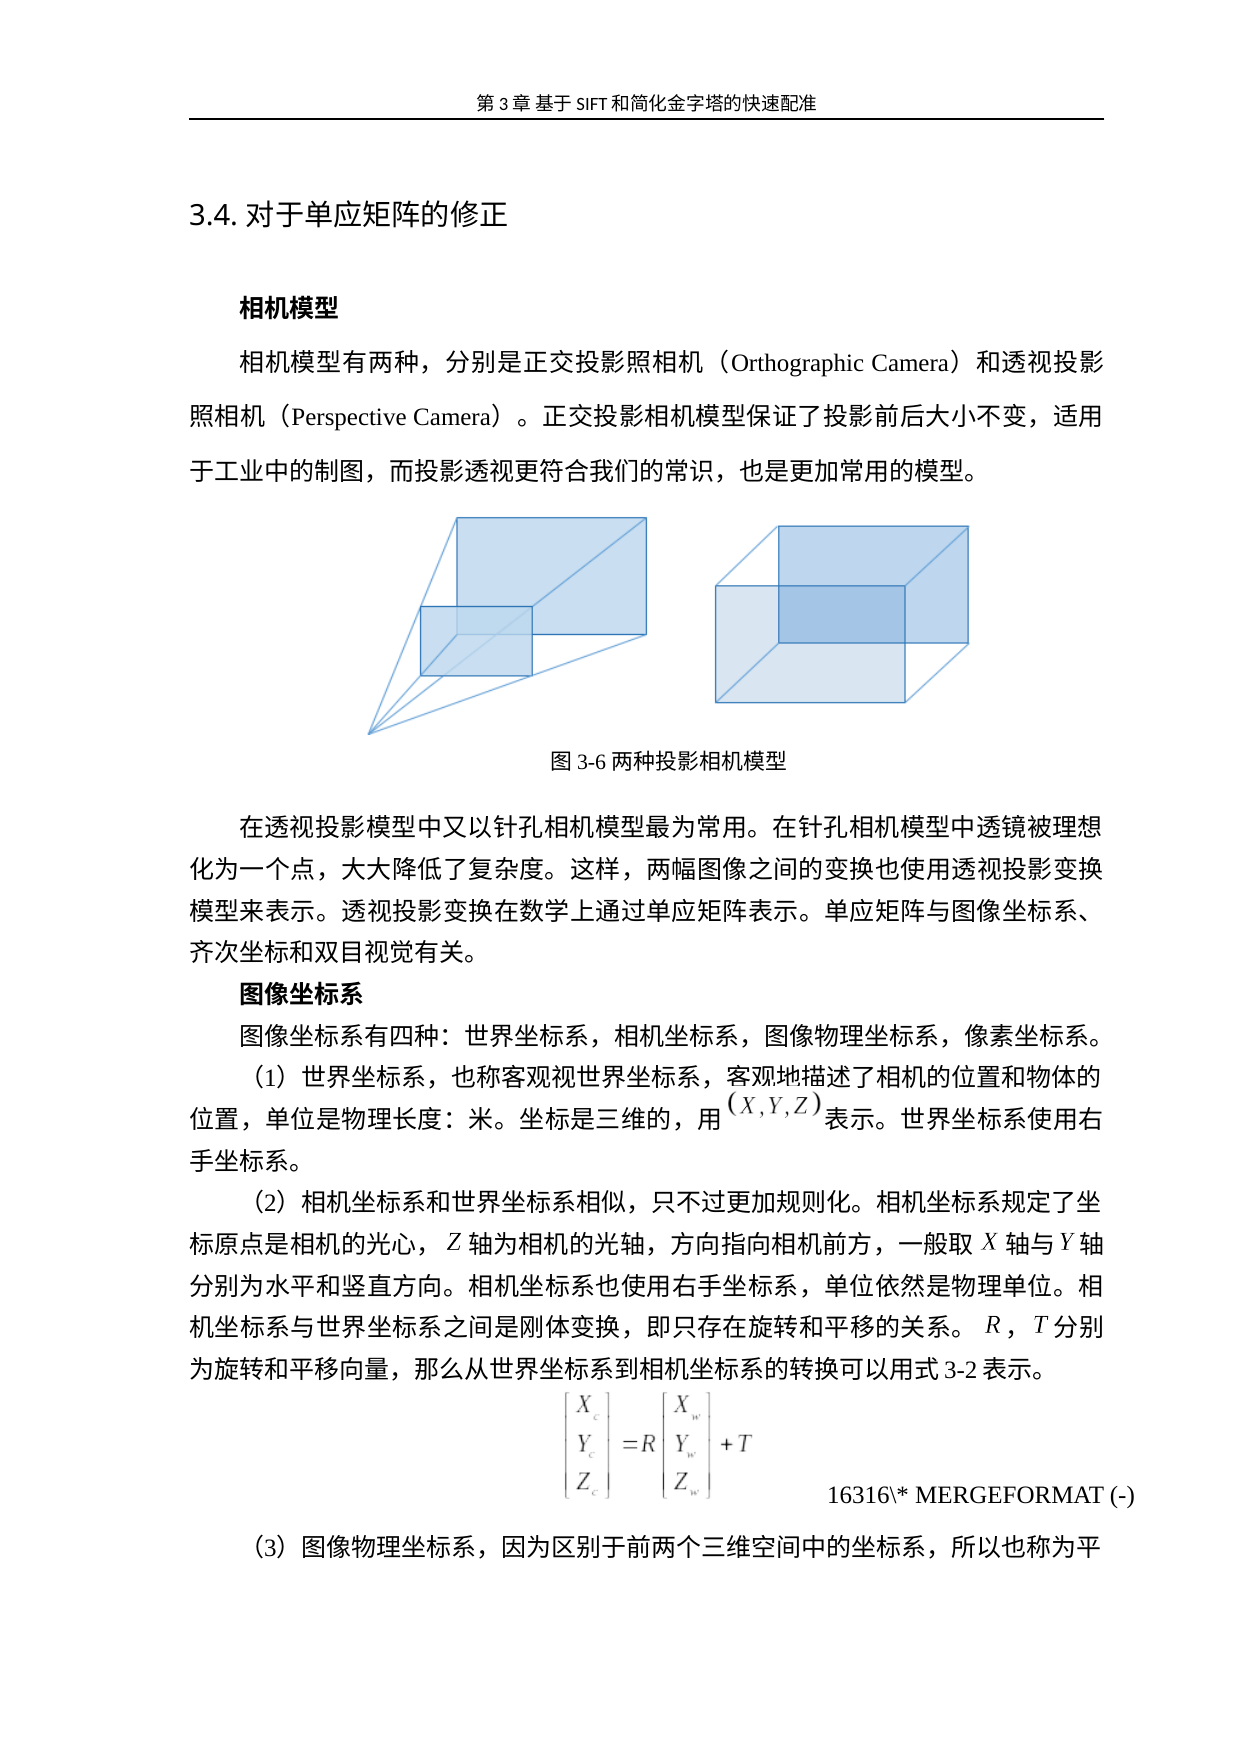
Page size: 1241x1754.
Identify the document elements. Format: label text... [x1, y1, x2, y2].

text （1）世界坐标系，也称客观视世界坐标系，客观地描述了相机的位置和物体的位置，单位是物理长度：米。坐标是三维的，用表示。世界坐标系使用右手坐标系。 [189, 1053, 1104, 1178]
text 在透视投影模型中又以针孔相机模型最为常用。在针孔相机模型中透镜被理想化为一个点，大大降低了复杂度。这样，两幅图像之间的变换也使用透视投影变换模型来表示。透视投影变换在数学上通过单应矩阵表示。单应矩阵与图像坐标系、齐次坐标和双目视觉有关。 [189, 803, 1104, 970]
subtitle 3.4. 对于单应矩阵的修正 [189, 192, 1104, 234]
text 图像坐标系有四种：世界坐标系，相机坐标系，图像物理坐标系，像素坐标系。 [189, 1012, 1104, 1053]
text 图像坐标系 [189, 970, 1104, 1012]
text 相机模型有两种，分别是正交投影照相机（Orthographic Camera）和透视投影照相机（Perspective Camera）。正交投影相机模型保证了投影前后大小不变，适用于工业中的制图，而投影透视更符合我们的常识，也是更加常用的模型。 [189, 342, 1104, 487]
text （2）相机坐标系和世界坐标系相似，只不过更加规则化。相机坐标系规定了坐标原点是相机的光心，轴为相机的光轴，方向指向相机前方，一般取轴与轴分别为水平和竖直方向。相机坐标系也使用右手坐标系，单位依然是物理单位。相机坐标系与世界坐标系之间是刚体变换，即只存在旋转和平移的关系。，分别为旋转和平移向量，那么从世界坐标系到相机坐标系的转换可以用式3-2表示。 [189, 1178, 1104, 1387]
subtitle 图3-6 两种投影相机模型 [189, 749, 1104, 774]
text 相机模型 [189, 288, 1104, 324]
